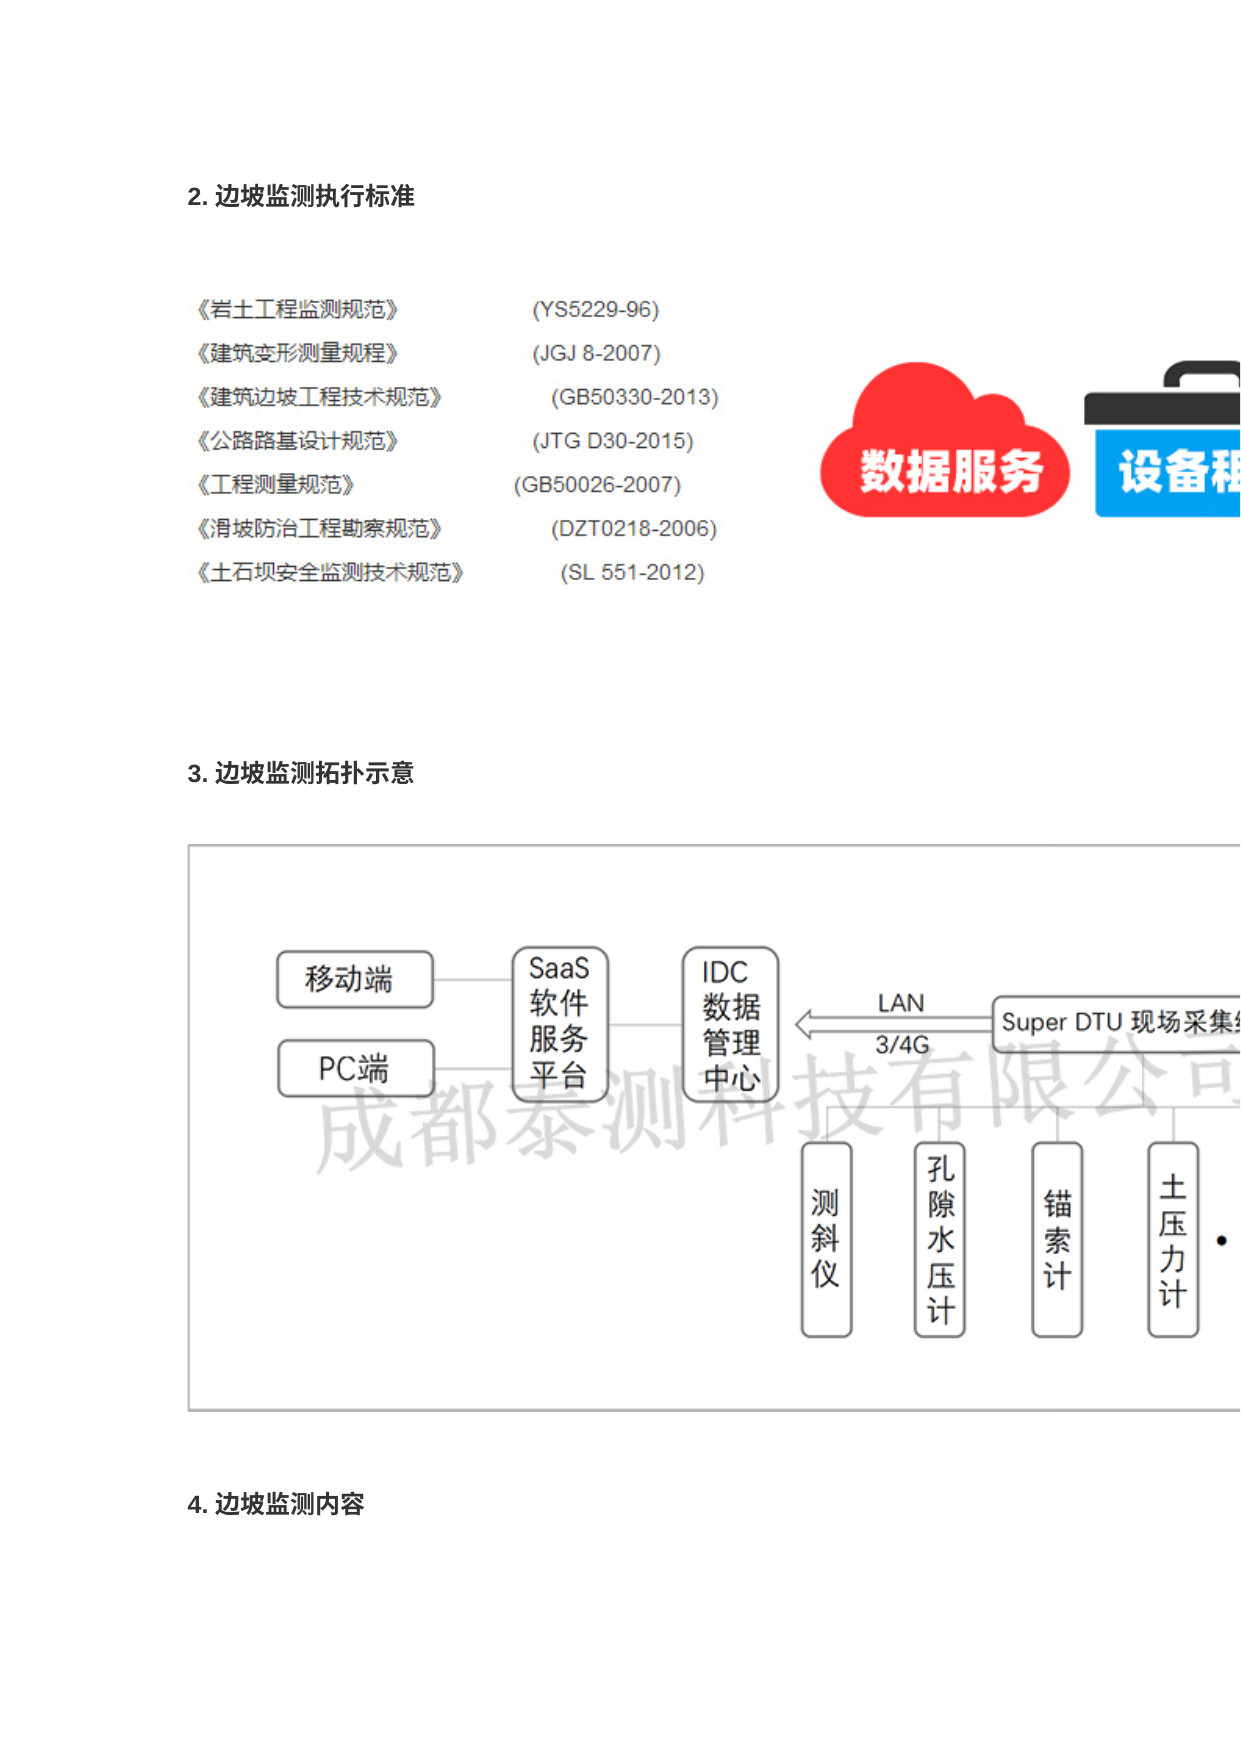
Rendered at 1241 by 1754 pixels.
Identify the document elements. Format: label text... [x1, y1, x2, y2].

picture [1211, 450, 1241, 493]
text 4. 边坡监测内容 [187, 1470, 1053, 1535]
picture [187, 844, 1241, 1412]
picture [1119, 449, 1162, 493]
picture [1166, 449, 1209, 492]
text 2. 边坡监测执行标准 [187, 162, 1053, 227]
picture [187, 267, 1241, 616]
text 3. 边坡监测拓扑示意 [187, 739, 1053, 804]
